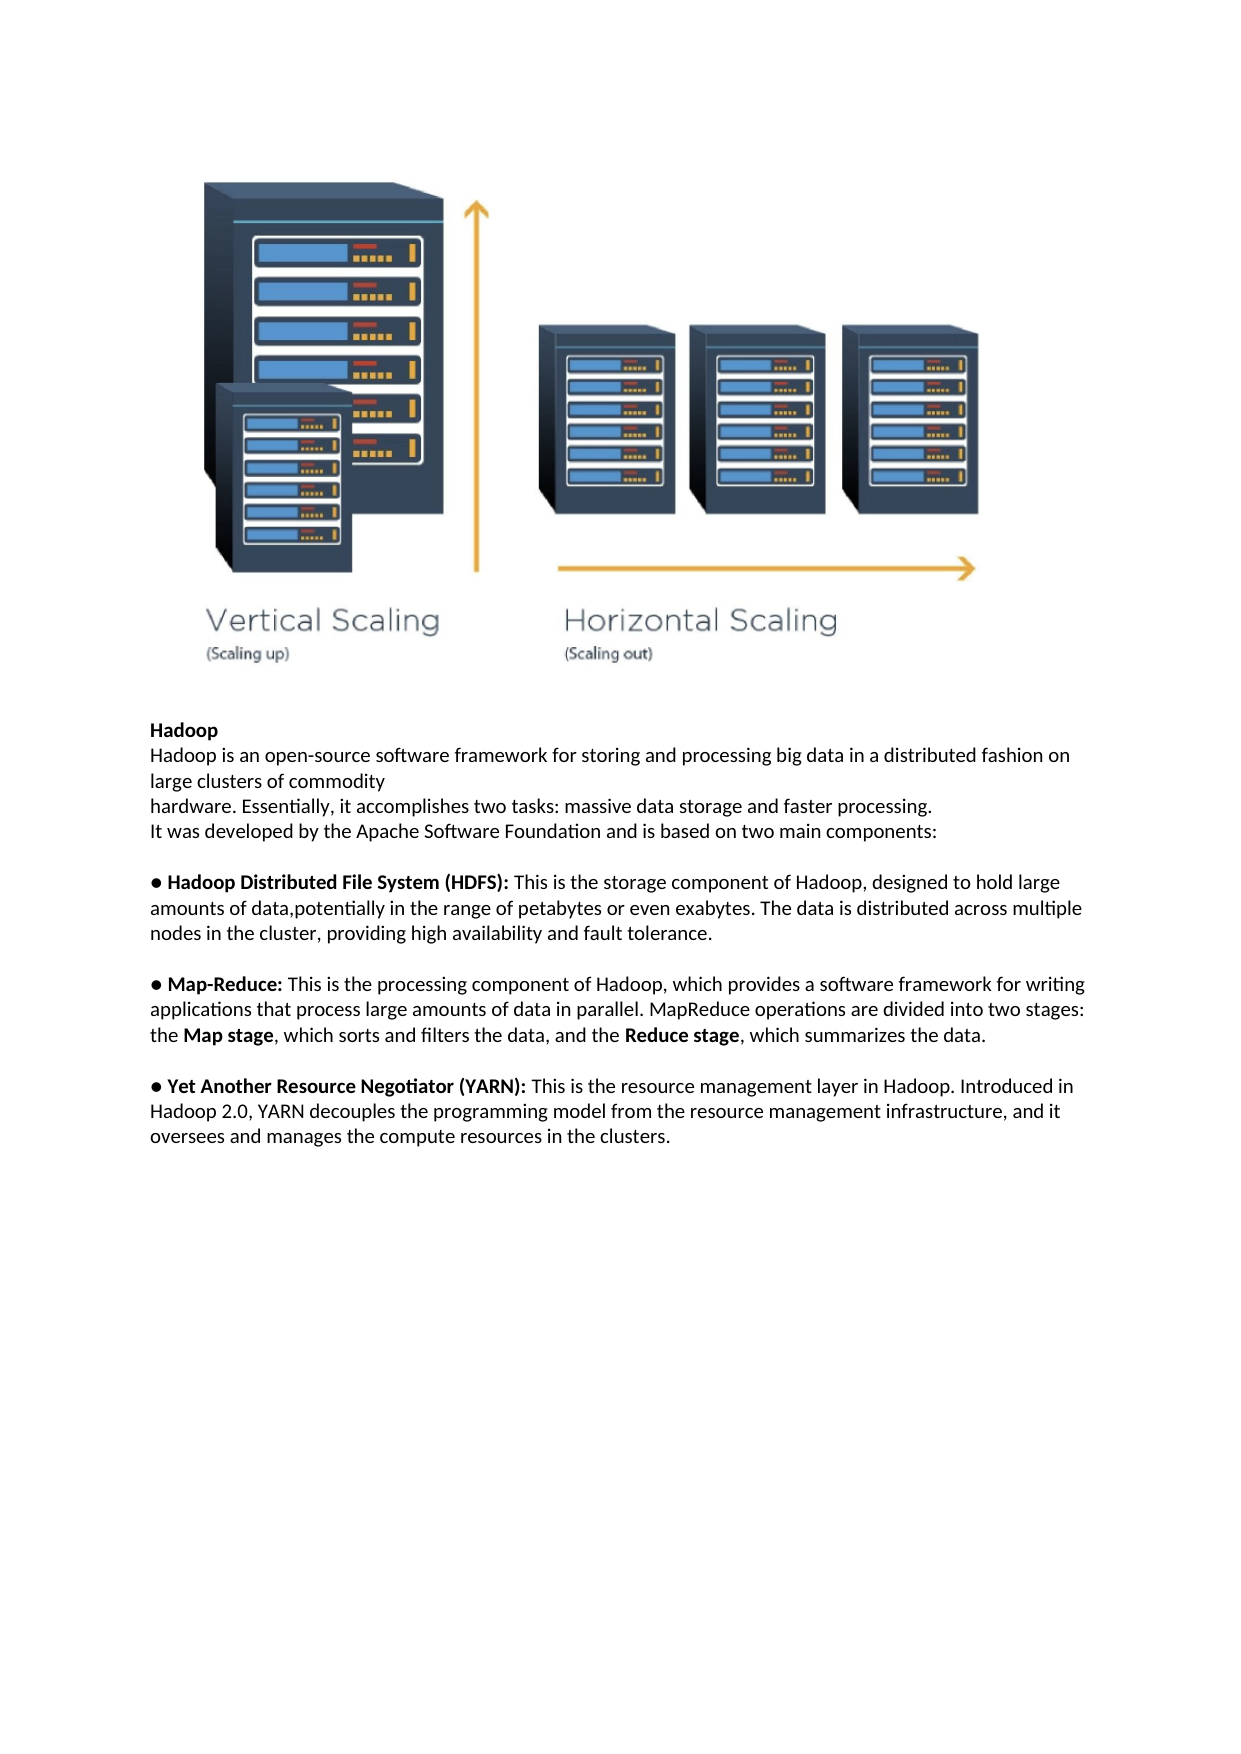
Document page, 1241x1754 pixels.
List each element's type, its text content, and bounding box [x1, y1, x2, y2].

text Hadoop is an open-source software framework for storing and processing big data in a distributed fashion on large clusters of commodity [150, 742, 1090, 793]
text ● Map-Reduce: This is the processing component of Hadoop, which provides a software framework for writing applications that process large amounts of data in parallel. MapReduce operations are divided into two stages: the Map stage, which sorts and filters the data, and the Reduce stage, which summarizes the data. [150, 971, 1090, 1047]
text hardware. Essentially, it accomplishes two tasks: massive data storage and faster processing. [150, 793, 1090, 819]
picture [150, 150, 1033, 692]
text ● Yet Another Resource Negotiator (YARN): This is the resource management layer in Hadoop. Introduced in Hadoop 2.0, YARN decouples the programming model from the resource management infrastructure, and it oversees and manages the compute resources in the clusters. [150, 1073, 1090, 1149]
text ● Hadoop Distributed File System (HDFS): This is the storage component of Hadoop, designed to hold large amounts of data,potentially in the range of petabytes or even exabytes. The data is distributed across multiple nodes in the cluster, providing high availability and fault tolerance. [150, 869, 1090, 946]
text Hadoop [150, 717, 1090, 742]
text It was developed by the Apache Software Foundation and is based on two main components: [150, 819, 1090, 844]
